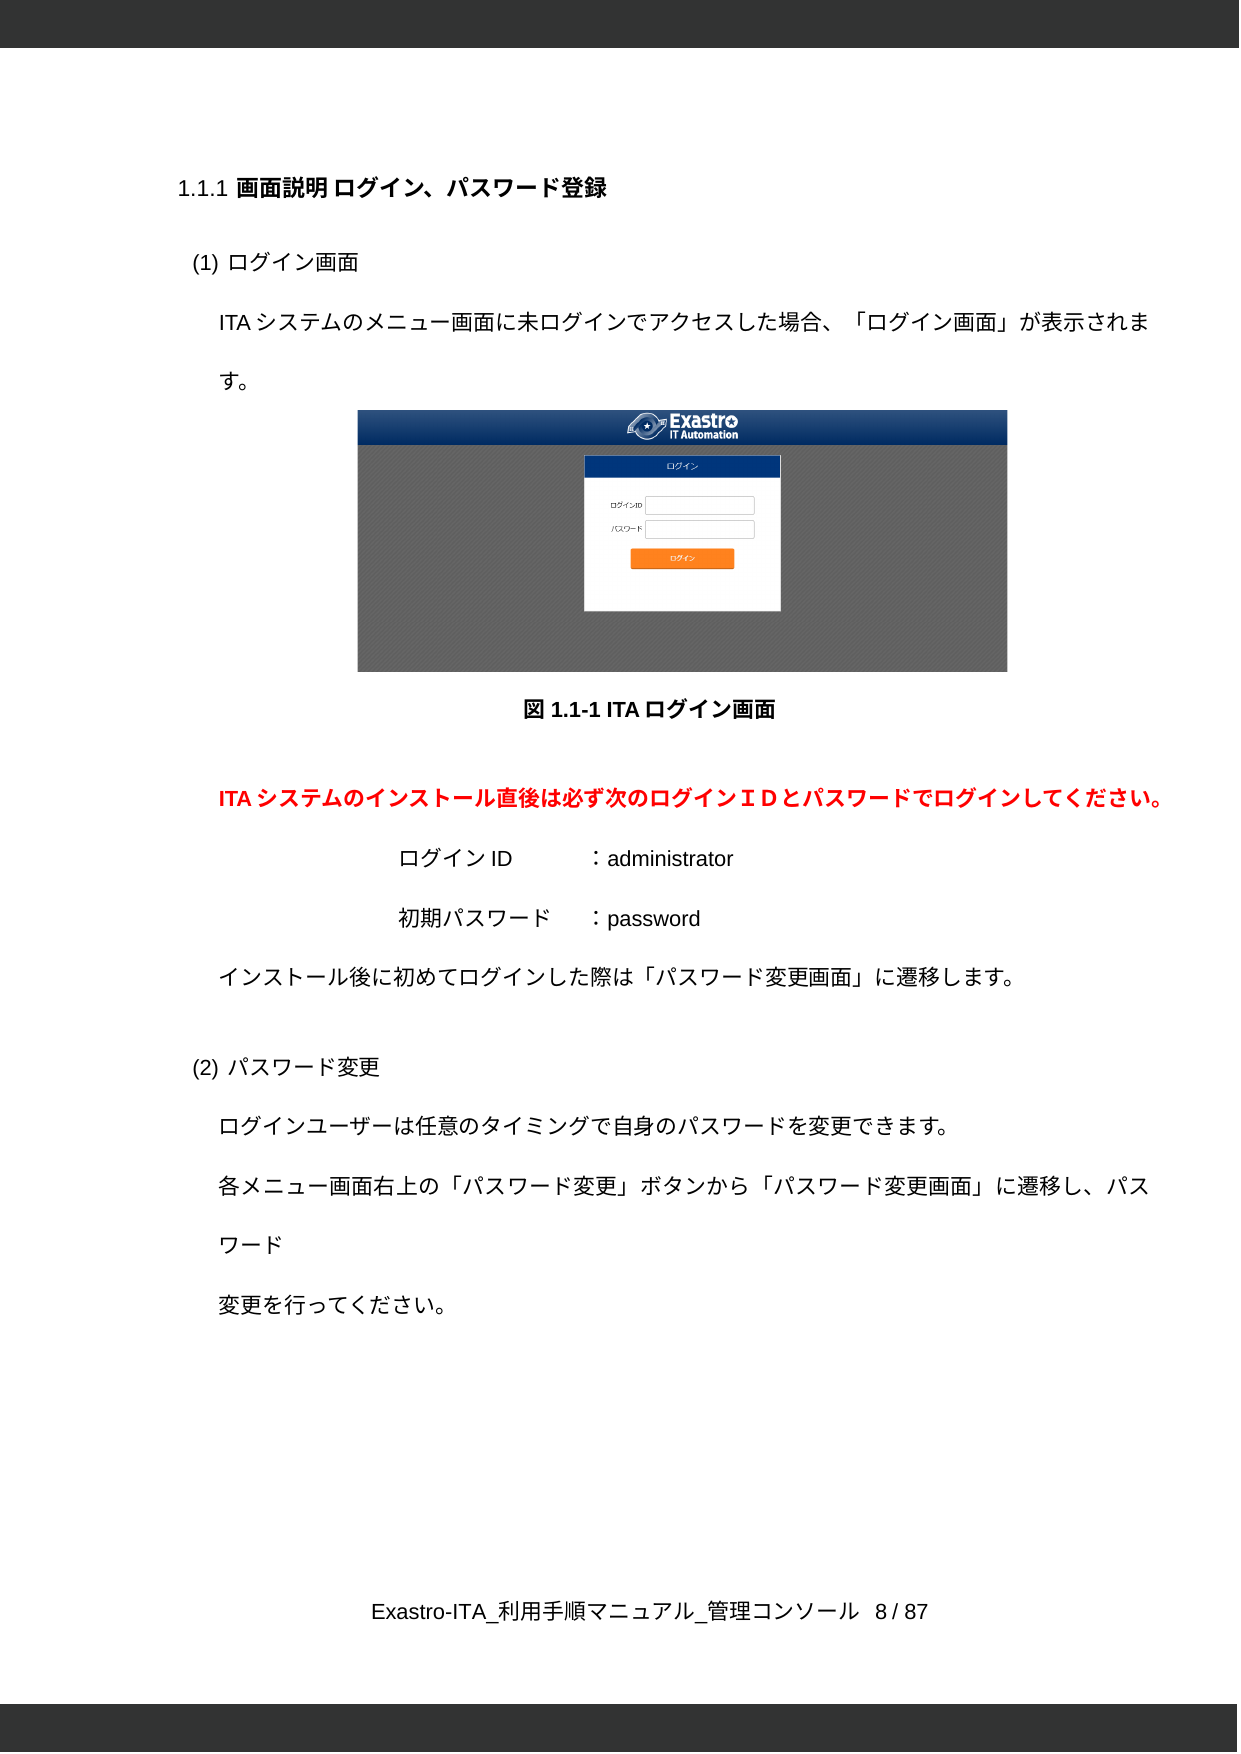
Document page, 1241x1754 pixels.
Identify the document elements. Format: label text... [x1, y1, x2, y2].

text ITAシステムのインストール直後は必ず次のログインＩＤとパスワードでログインしてください。 [218, 767, 1152, 827]
text インストール後に初めてログインした際は「パスワード変更画面」に遷移します。 [218, 946, 1152, 1006]
text 図 1.1-1 ITAログイン画面 [148, 678, 1152, 738]
text 変更を行ってください。 [218, 1274, 1152, 1333]
picture [0, 1704, 1237, 1752]
picture [357, 410, 1008, 672]
text ログインID ：administrator [399, 827, 1152, 887]
subtitle パスワード変更 [192, 1036, 1152, 1095]
subtitle ログイン画面 [192, 231, 1152, 291]
text 初期パスワード ：password [399, 887, 1152, 946]
picture [0, 0, 1239, 48]
subtitle 画面説明 ログイン、パスワード登録 [177, 157, 1152, 216]
text ITAシステムのメニュー画面に未ログインでアクセスした場合、「ログイン画面」が表示されます。 [218, 291, 1152, 410]
text ログインユーザーは任意のタイミングで自身のパスワードを変更できます。 [218, 1095, 1152, 1155]
text 各メニュー画面右上の「パスワード変更」ボタンから「パスワード変更画面」に遷移し、パスワード [218, 1155, 1152, 1274]
